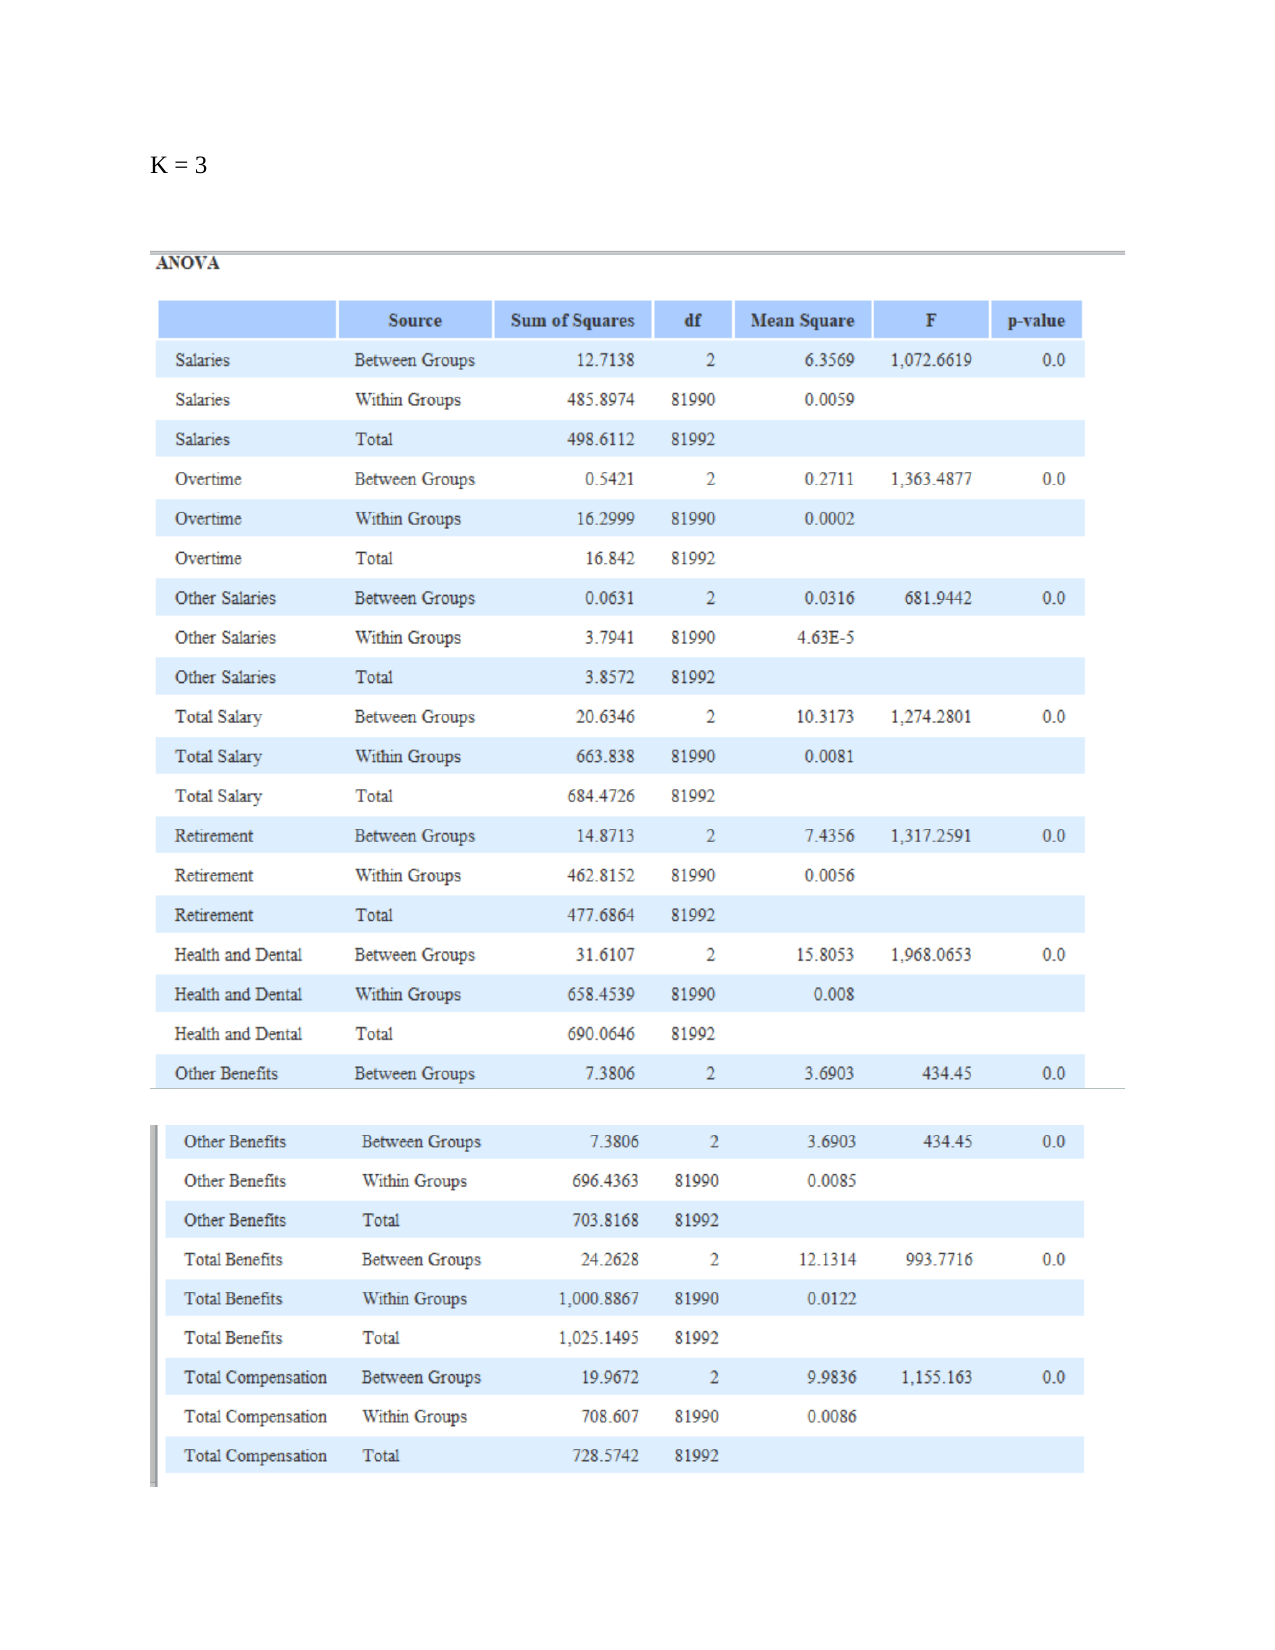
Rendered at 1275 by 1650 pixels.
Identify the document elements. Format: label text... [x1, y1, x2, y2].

text K = 3 [150, 150, 1125, 179]
picture [150, 1125, 1125, 1487]
picture [150, 249, 1125, 1089]
